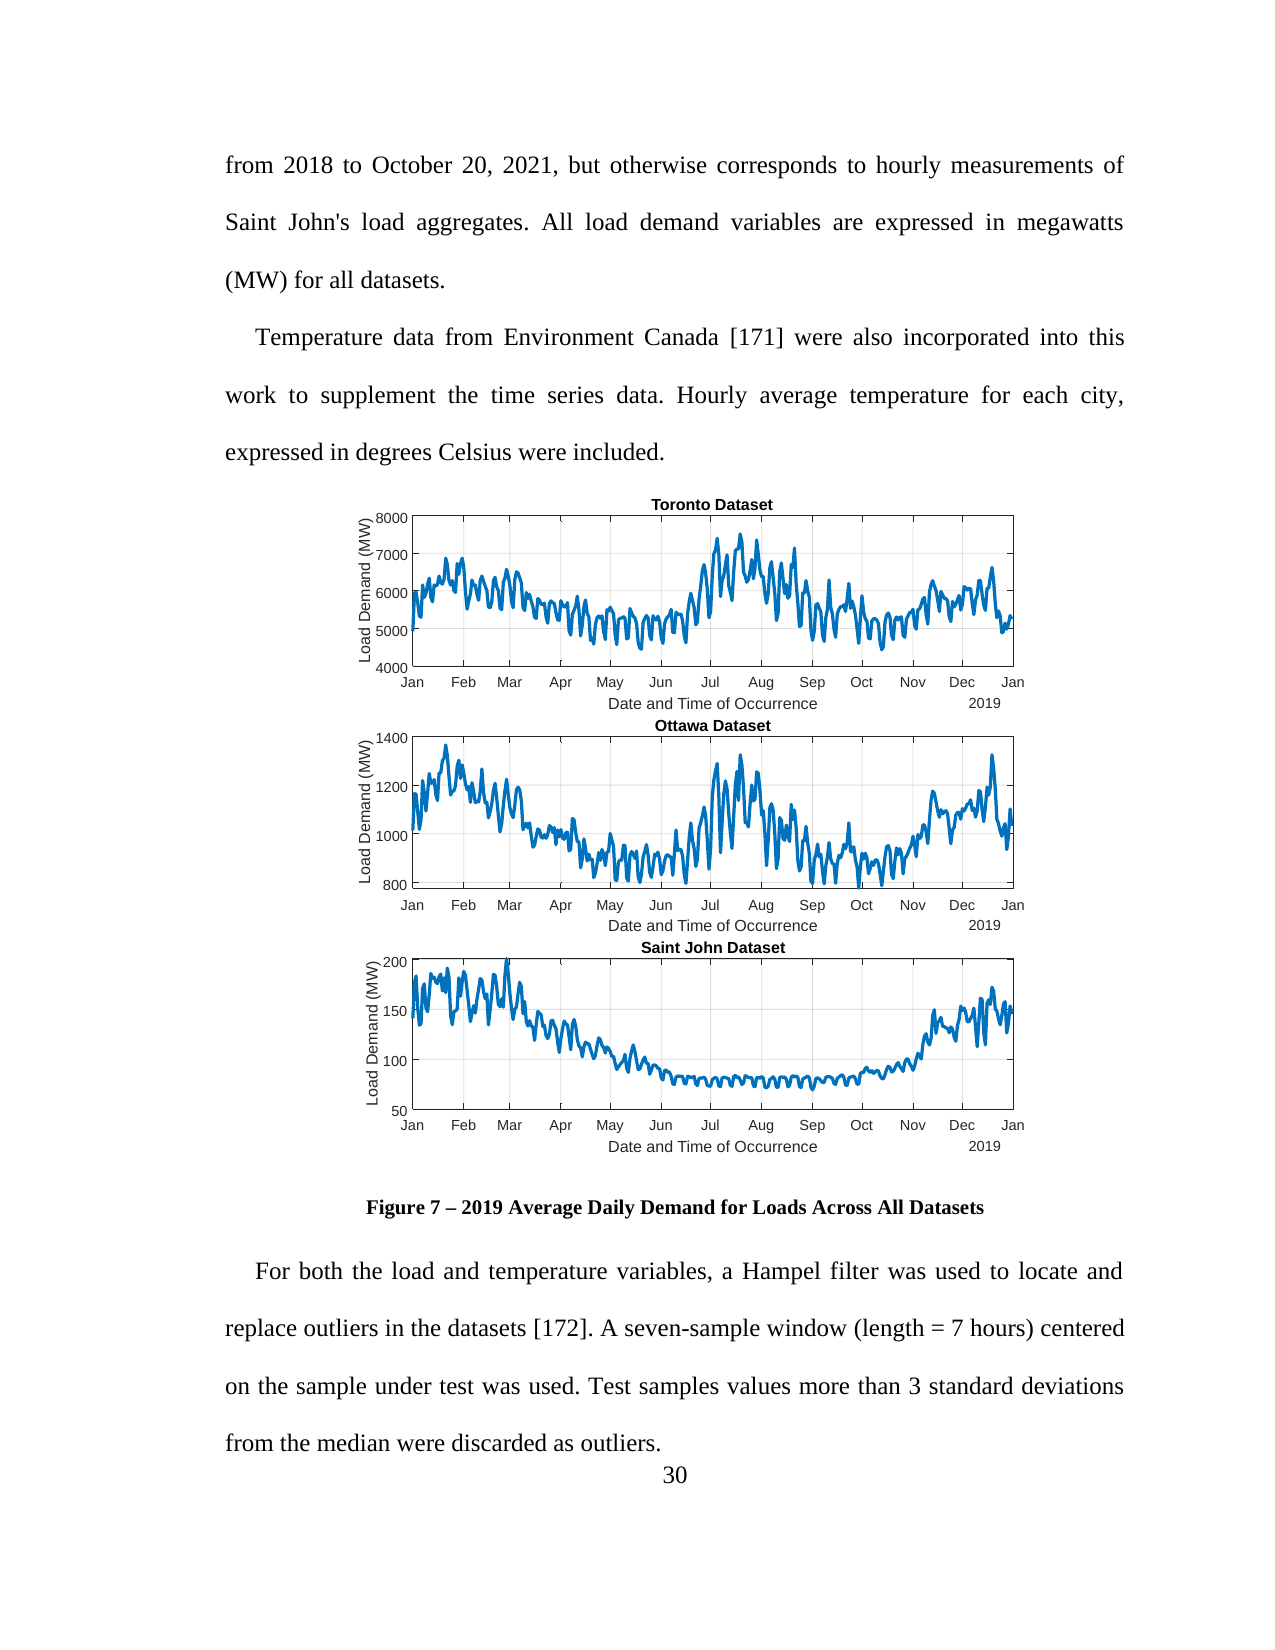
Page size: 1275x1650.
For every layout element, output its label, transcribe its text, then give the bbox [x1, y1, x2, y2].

text Temperature data from Environment Canada [171] were also incorporated into this work to supplement the time series data. Hourly average temperature for each city, expressed in degrees Celsius were included. [225, 322, 1125, 466]
text Figure 7 – 2019 Average Daily Demand for Loads Across All Datasets [225, 1195, 1125, 1219]
text For both the load and temperature variables, a Hampel filter was used to locate and replace outliers in the datasets [172]. A seven-sample window (length = 7 hours) centered on the sample under test was used. Test samples values more than 3 standard deviations from the median were discarded as outliers. [225, 1256, 1125, 1457]
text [225, 150, 1125, 294]
